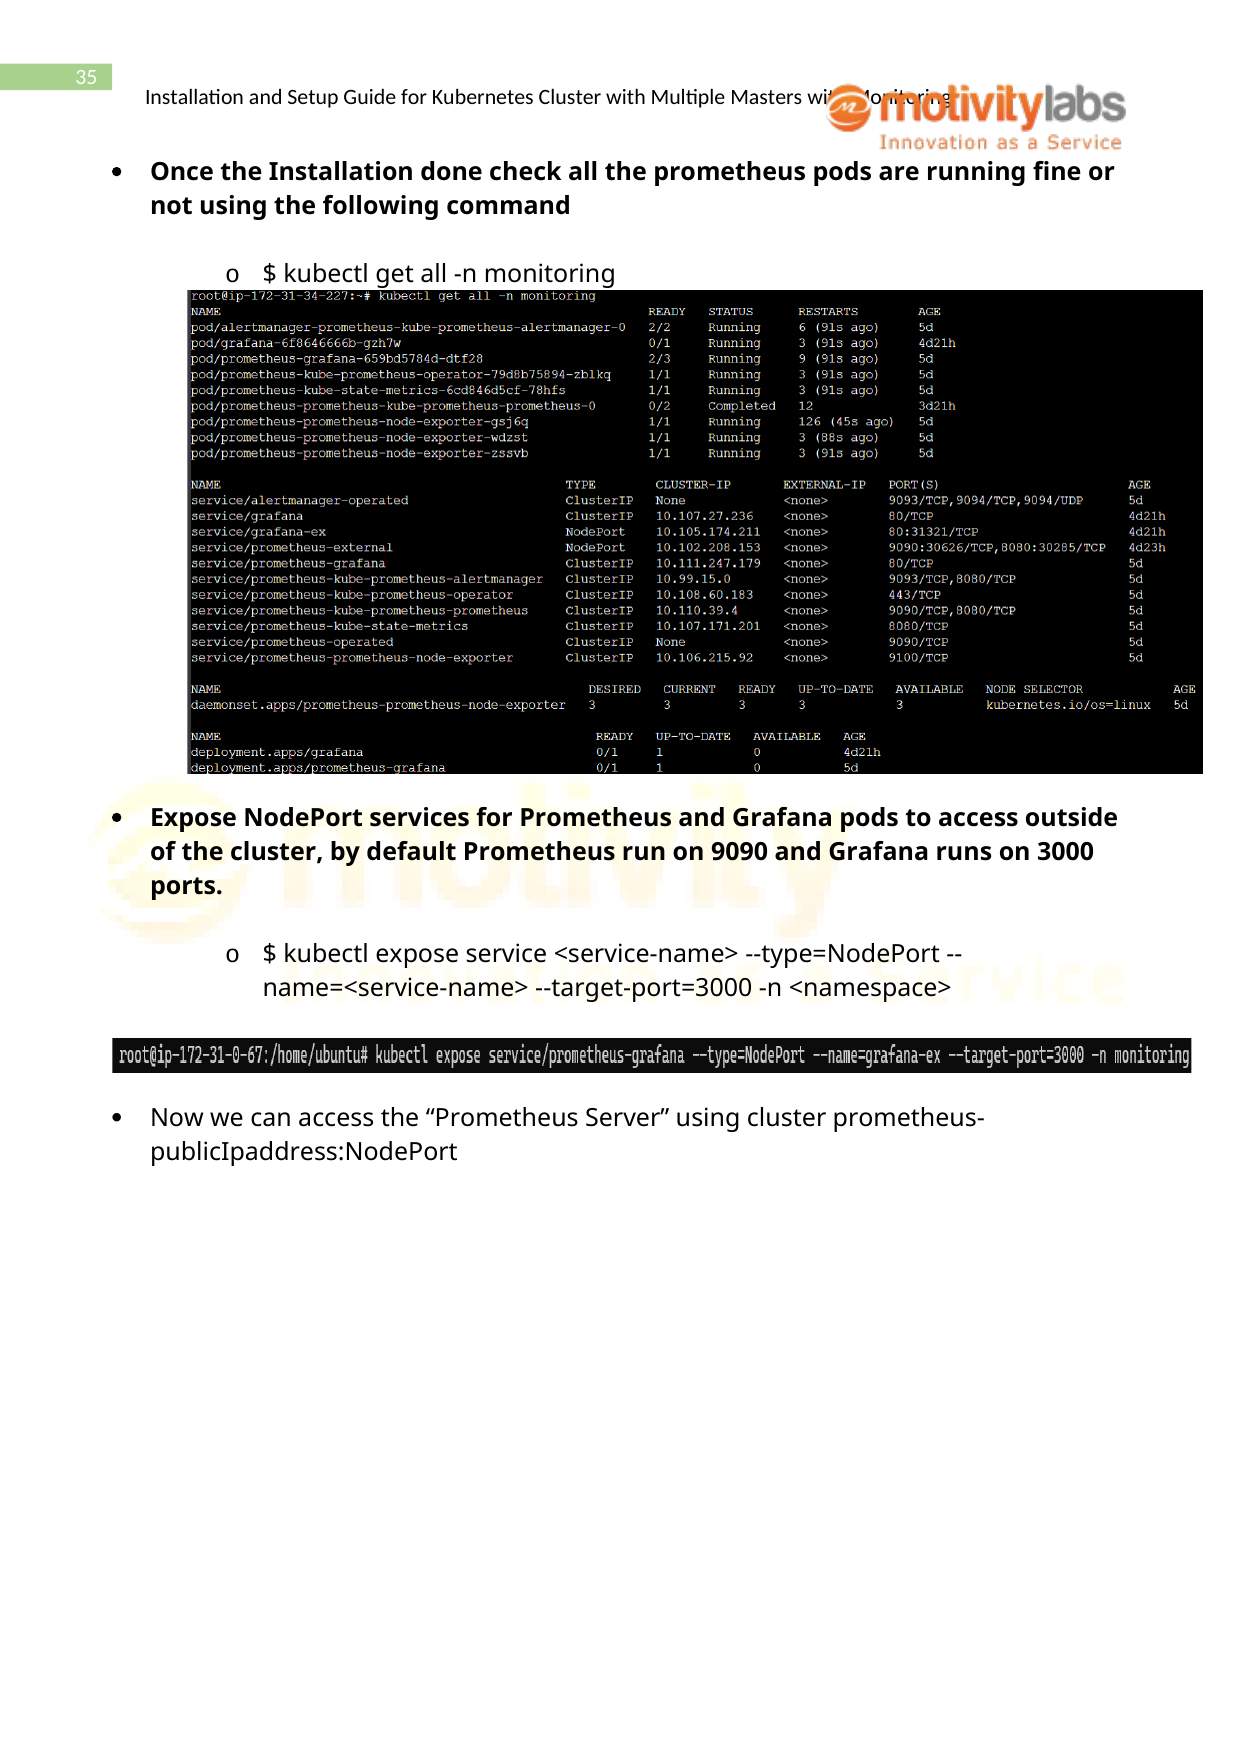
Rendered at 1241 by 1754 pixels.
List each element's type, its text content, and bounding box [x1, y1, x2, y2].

picture [112, 1038, 1192, 1073]
list Now we can access the “Prometheus Server” using cluster prometheus-publicIpaddress:NodePort [112, 1099, 1128, 1167]
list $ kubectl expose service <service-name> --type=NodePort --name=<service-name> --target-port=3000 -n <namespace> [225, 936, 1128, 1004]
list $ kubectl get all -n monitoring [225, 256, 1128, 290]
picture [825, 73, 1129, 154]
list Once the Installation done check all the prometheus pods are running fine or not using the following command [112, 153, 1128, 222]
picture [187, 290, 1203, 774]
list Expose NodePort services for Prometheus and Grafana pods to access outside of the cluster, by default Prometheus run on 9090 and Grafana runs on 3000 ports. [112, 799, 1128, 902]
